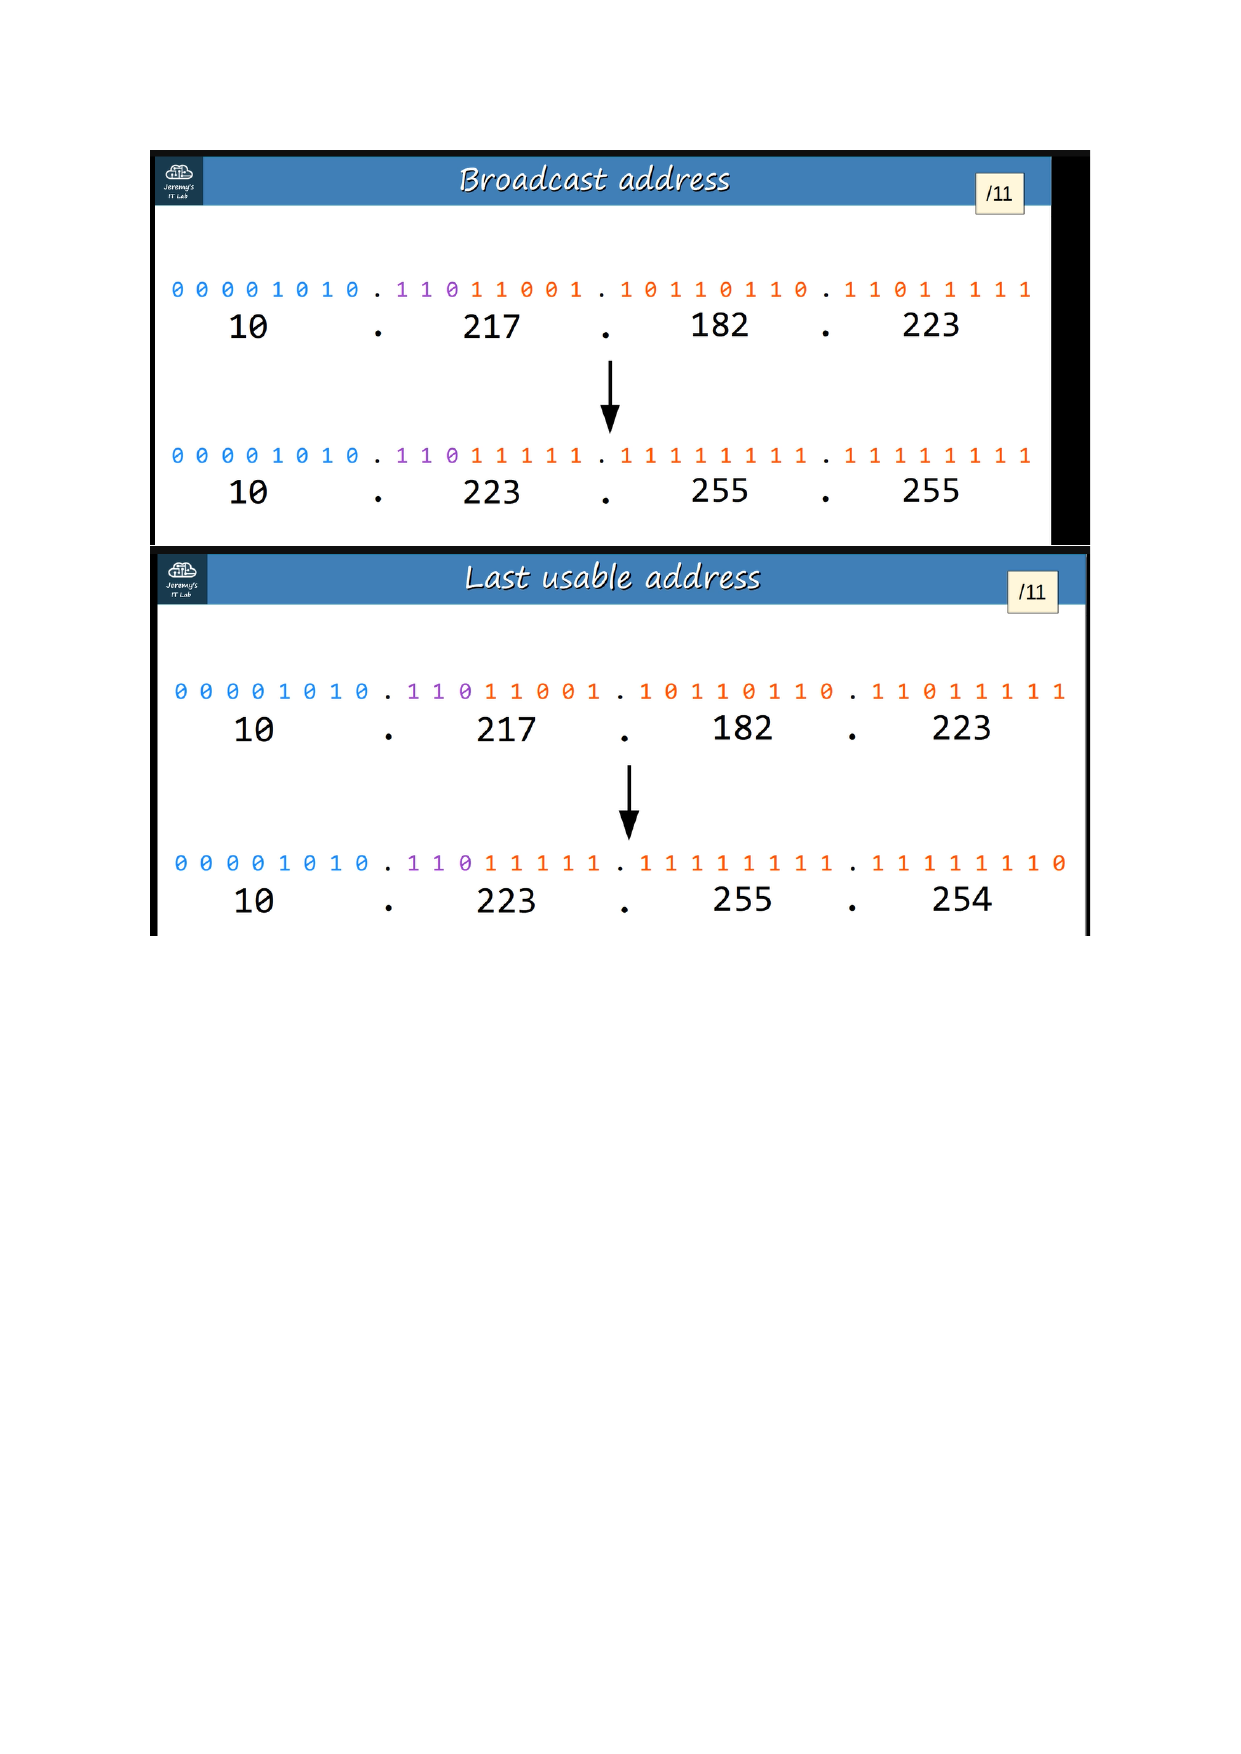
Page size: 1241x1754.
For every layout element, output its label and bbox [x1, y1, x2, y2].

picture [150, 150, 1091, 545]
picture [150, 546, 1091, 936]
